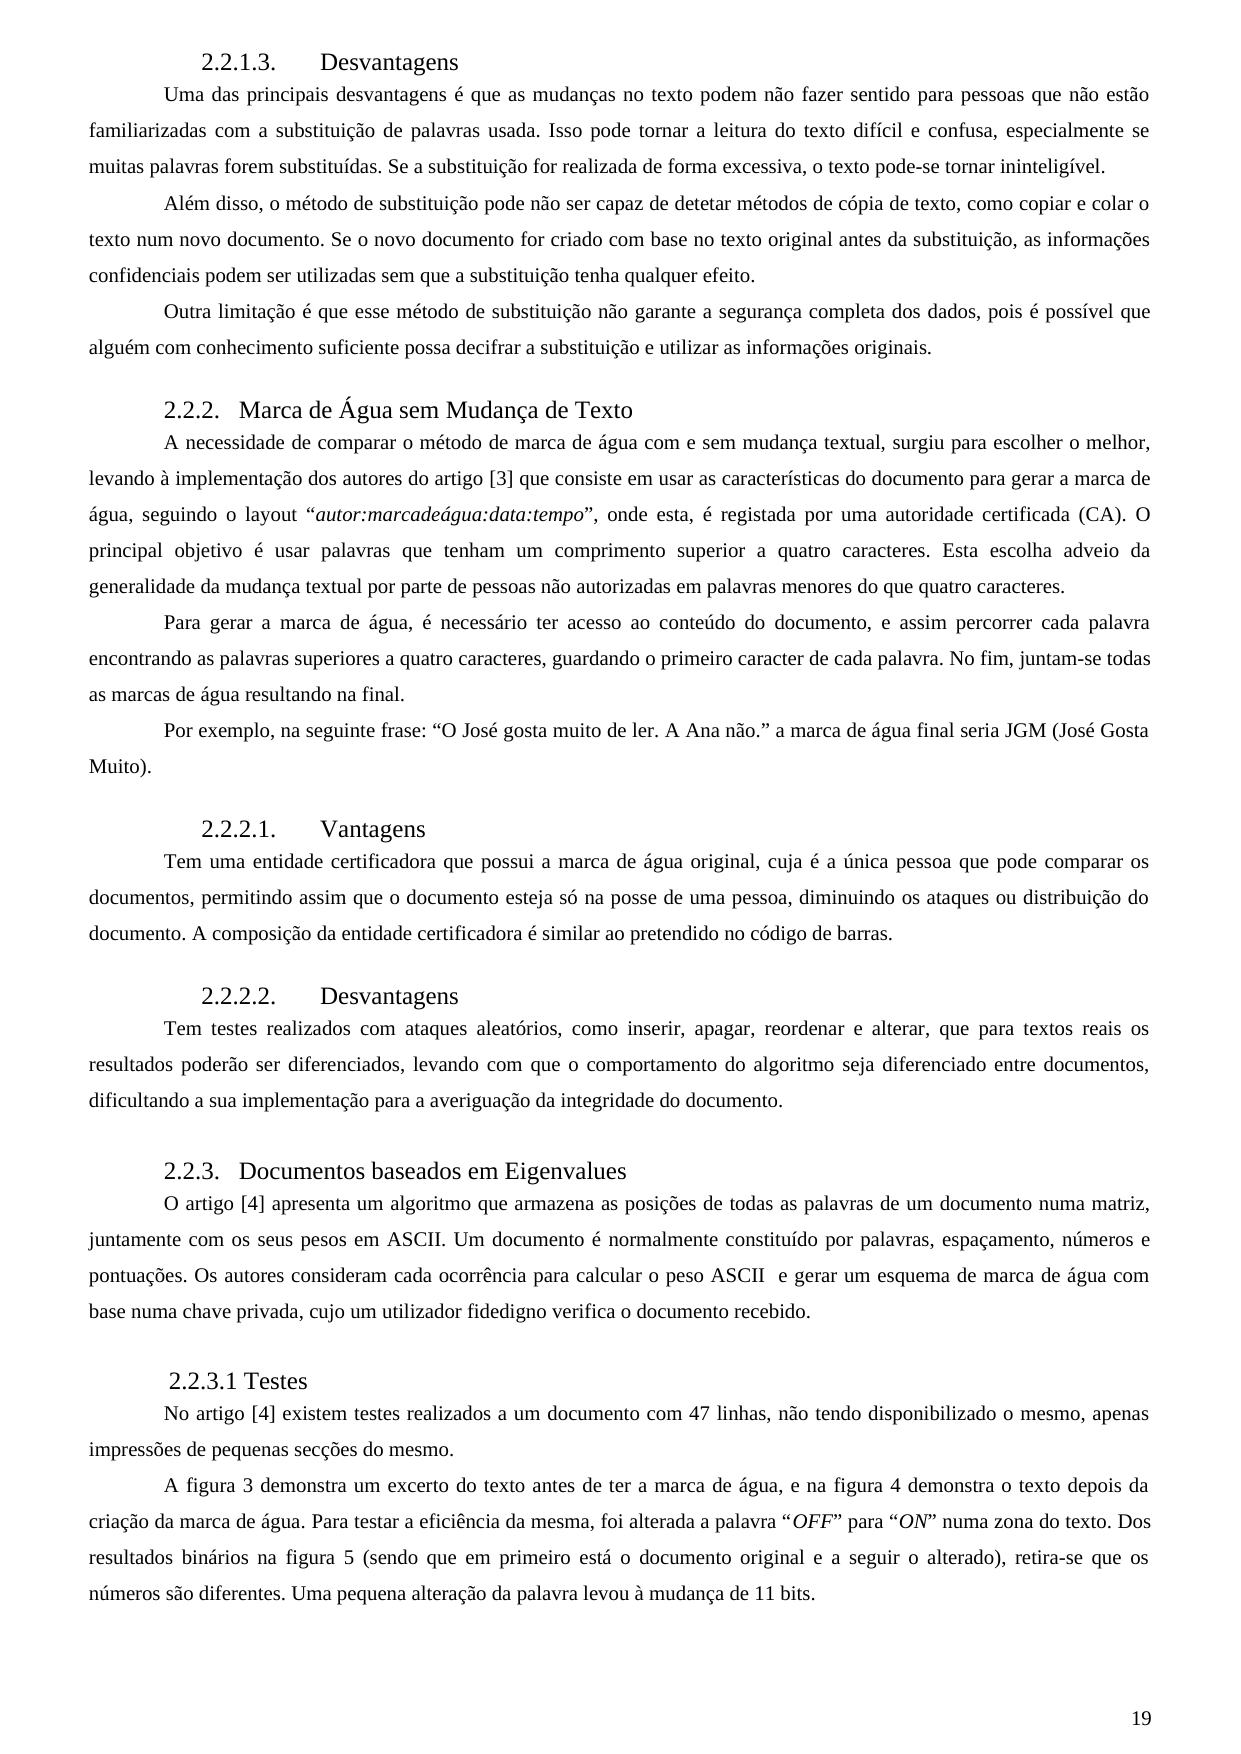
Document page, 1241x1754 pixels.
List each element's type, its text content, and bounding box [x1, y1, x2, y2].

subtitle Desvantagens [201, 981, 1152, 1010]
text O artigo [4] apresenta um algoritmo que armazena as posições de todas as palavras de um documento numa matriz, juntamente com os seus pesos em ASCII. Um documento é normalmente constituído por palavras, espaçamento, números e pontuações. Os autores consideram cada ocorrência para calcular o peso ASCII e gerar um esquema de marca de água com base numa chave privada, cujo um utilizador fidedigno verifica o documento recebido. [89, 1191, 1152, 1323]
subtitle Vantagens [201, 814, 1152, 843]
text Uma das principais desvantagens é que as mudanças no texto podem não fazer sentido para pessoas que não estão familiarizadas com a substituição de palavras usada. Isso pode tornar a leitura do texto difícil e confusa, especialmente se muitas palavras forem substituídas. Se a substituição for realizada de forma excessiva, o texto pode-se tornar ininteligível. [89, 82, 1152, 178]
subtitle Marca de Água sem Mudança de Texto [164, 395, 1152, 423]
text Tem testes realizados com ataques aleatórios, como inserir, apagar, reordenar e alterar, que para textos reais os resultados poderão ser diferenciados, levando com que o comportamento do algoritmo seja diferenciado entre documentos, dificultando a sua implementação para a averiguação da integridade do documento. [89, 1016, 1152, 1112]
text Outra limitação é que esse método de substituição não garante a segurança completa dos dados, pois é possível que alguém com conhecimento suficiente possa decifrar a substituição e utilizar as informações originais. [89, 298, 1152, 359]
text Para gerar a marca de água, é necessário ter acesso ao conteúdo do documento, e assim percorrer cada palavra encontrando as palavras superiores a quatro caracteres, guardando o primeiro caracter de cada palavra. No fim, juntam-se todas as marcas de água resultando na final. [89, 610, 1152, 706]
text Tem uma entidade certificadora que possui a marca de água original, cuja é a única pessoa que pode comparar os documentos, permitindo assim que o documento esteja só na posse de uma pessoa, diminuindo os ataques ou distribuição do documento. A composição da entidade certificadora é similar ao pretendido no código de barras. [89, 849, 1152, 945]
text No artigo [4] existem testes realizados a um documento com 47 linhas, não tendo disponibilizado o mesmo, apenas impressões de pequenas secções do mesmo. [89, 1401, 1152, 1461]
text A figura 3 demonstra um excerto do texto antes de ter a marca de água, e na figura 4 demonstra o texto depois da criação da marca de água. Para testar a eficiência da mesma, foi alterada a palavra “OFF” para “ON” numa zona do texto. Dos resultados binários na figura 5 (sendo que em primeiro está o documento original e a seguir o alterado), retira-se que os números são diferentes. Uma pequena alteração da palavra levou à mudança de 11 bits. [89, 1473, 1152, 1605]
text Além disso, o método de substituição pode não ser capaz de detetar métodos de cópia de texto, como copiar e colar o texto num novo documento. Se o novo documento for criado com base no texto original antes da substituição, as informações confidenciais podem ser utilizadas sem que a substituição tenha qualquer efeito. [89, 190, 1152, 287]
subtitle Documentos baseados em Eigenvalues [164, 1156, 1152, 1184]
text A necessidade de comparar o método de marca de água com e sem mudança textual, surgiu para escolher o melhor, levando à implementação dos autores do artigo [3] que consiste em usar as características do documento para gerar a marca de água, seguindo o layout “autor:marcadeágua:data:tempo”, onde esta, é registada por uma autoridade certificada (CA). O principal objetivo é usar palavras que tenham um comprimento superior a quatro caracteres. Esta escolha adveio da generalidade da mudança textual por parte de pessoas não autorizadas em palavras menores do que quatro caracteres. [89, 430, 1152, 598]
subtitle Testes [169, 1366, 1152, 1395]
text Por exemplo, na seguinte frase: “O José gosta muito de ler. A Ana não.” a marca de água final seria JGM (José Gosta Muito). [89, 718, 1152, 778]
subtitle Desvantagens [201, 47, 1152, 76]
